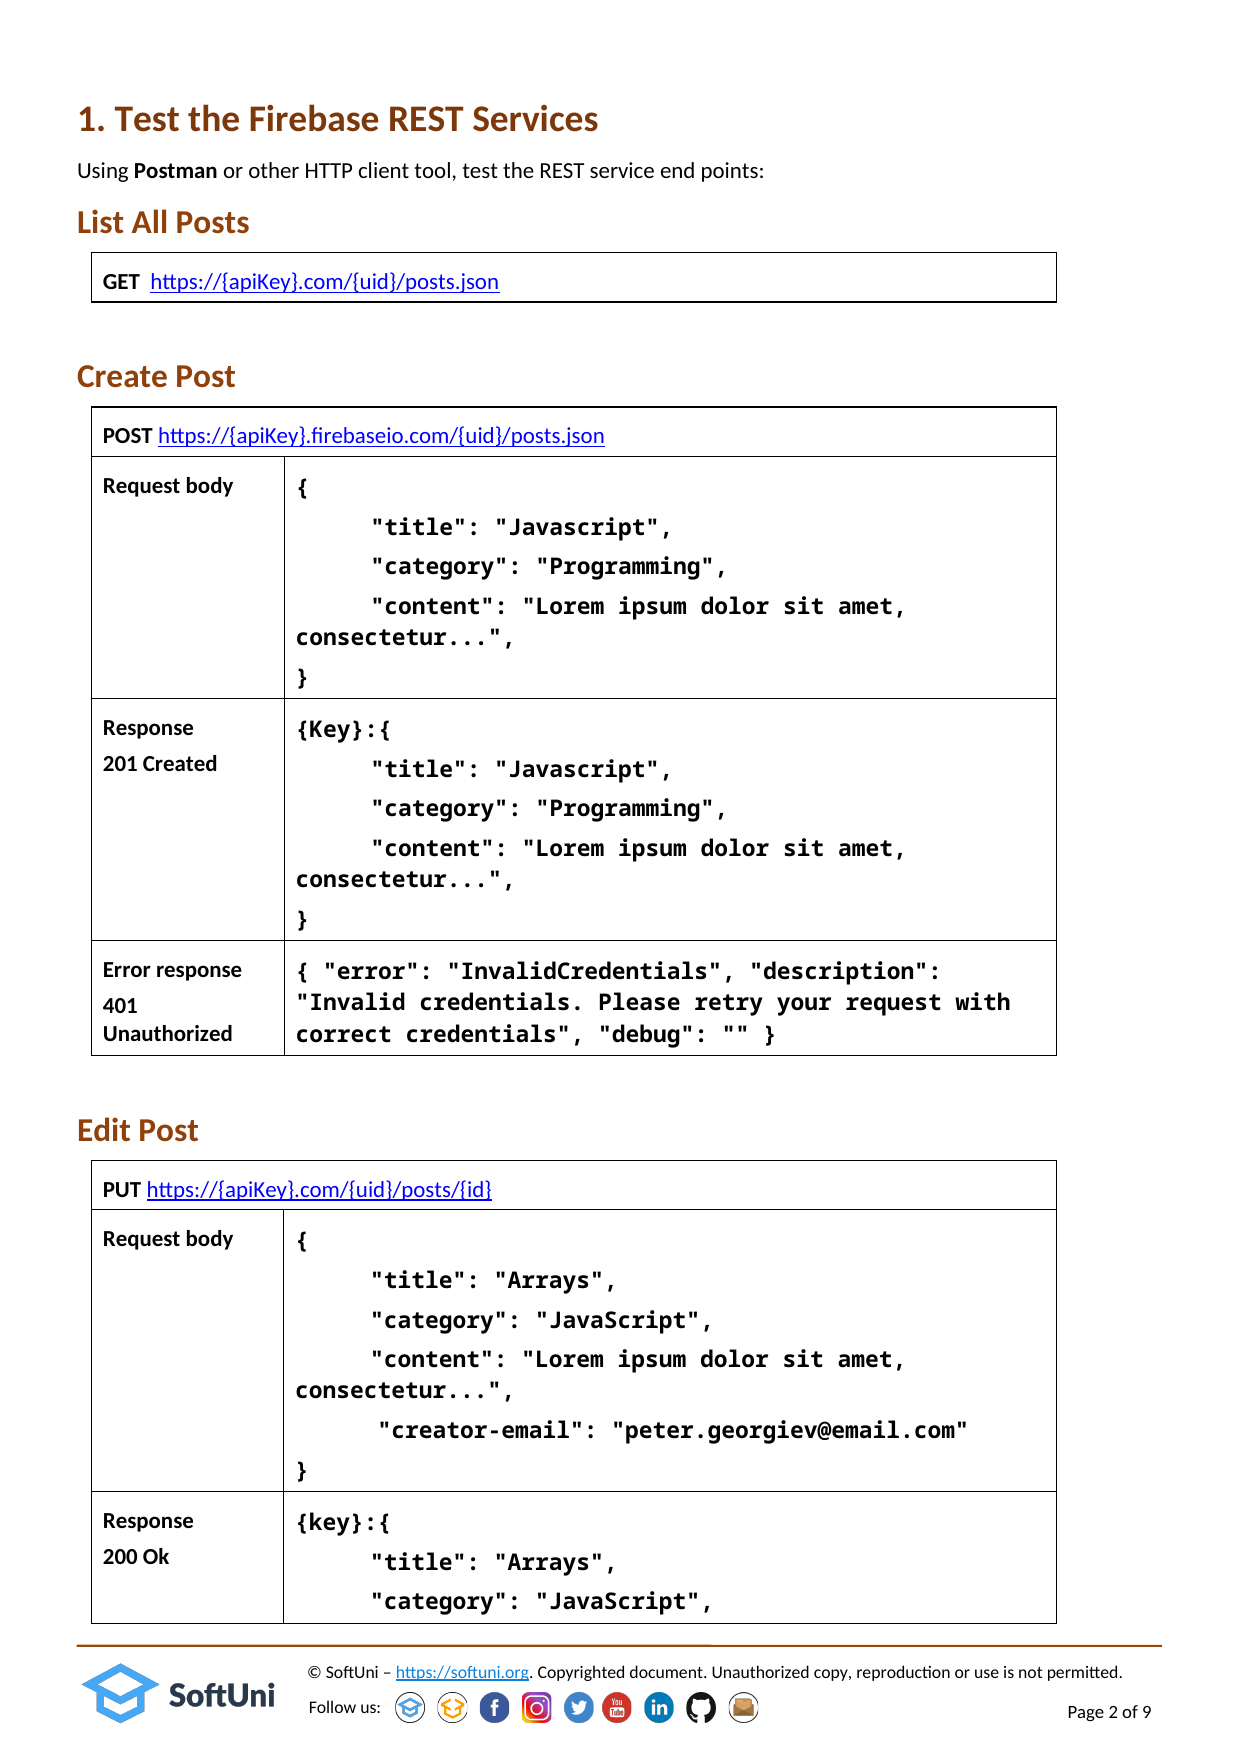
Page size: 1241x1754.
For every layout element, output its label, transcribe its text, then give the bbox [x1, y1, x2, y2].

subtitle List All Posts [77, 201, 1163, 242]
picture [522, 1692, 552, 1723]
table_header PUT https://{apiKey}.com/{uid}/posts/{id} [92, 1161, 1056, 1209]
table_cell { "title": "Javascript", "category": "Programming", "content": "Lorem ipsum dolor sit amet, consectetur...", } [285, 457, 1056, 698]
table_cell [284, 1492, 1056, 1622]
picture [658, 1705, 667, 1714]
picture [644, 1714, 653, 1723]
subtitle Edit Post [77, 1109, 1163, 1149]
picture [564, 1692, 594, 1723]
picture [728, 1692, 759, 1723]
picture [665, 1714, 674, 1723]
table_cell Request body [92, 457, 284, 698]
picture [644, 1692, 653, 1701]
table_header GET https://{apiKey}.com/{uid}/posts.json [92, 253, 1056, 301]
table_cell Error response 401 Unauthorized [92, 941, 284, 1055]
picture [602, 1692, 632, 1723]
table_cell {Key}:{ "title": "Javascript", "category": "Programming", "content": "Lorem ipsum dolor sit amet, consectetur...", } [285, 699, 1056, 940]
text Using Postman or other HTTP client tool, test the REST service end points: [77, 156, 1163, 184]
picture [395, 1692, 425, 1723]
subtitle Test the Firebase REST Services [77, 95, 1163, 141]
subtitle Create Post [77, 355, 1163, 396]
table_header POST https://{apiKey}.firebaseio.com/{uid}/posts.json [92, 408, 1056, 456]
picture [437, 1692, 468, 1723]
picture [665, 1692, 674, 1701]
table_cell Request body [92, 1210, 283, 1491]
picture [686, 1692, 716, 1723]
table_cell Response 200 Ok [92, 1492, 283, 1622]
picture [479, 1692, 510, 1723]
table_cell { "error": "InvalidCredentials", "description": "Invalid credentials. Please retry your request with correct credentials", "debug": "" } [285, 941, 1056, 1055]
table_cell { "title": "Arrays", "category": "JavaScript", "content": "Lorem ipsum dolor sit amet, consectetur...", "creator-email": "peter.georgiev@email.com" } [284, 1210, 1056, 1491]
table_cell Response 201 Created [92, 699, 284, 940]
picture [75, 1658, 281, 1729]
